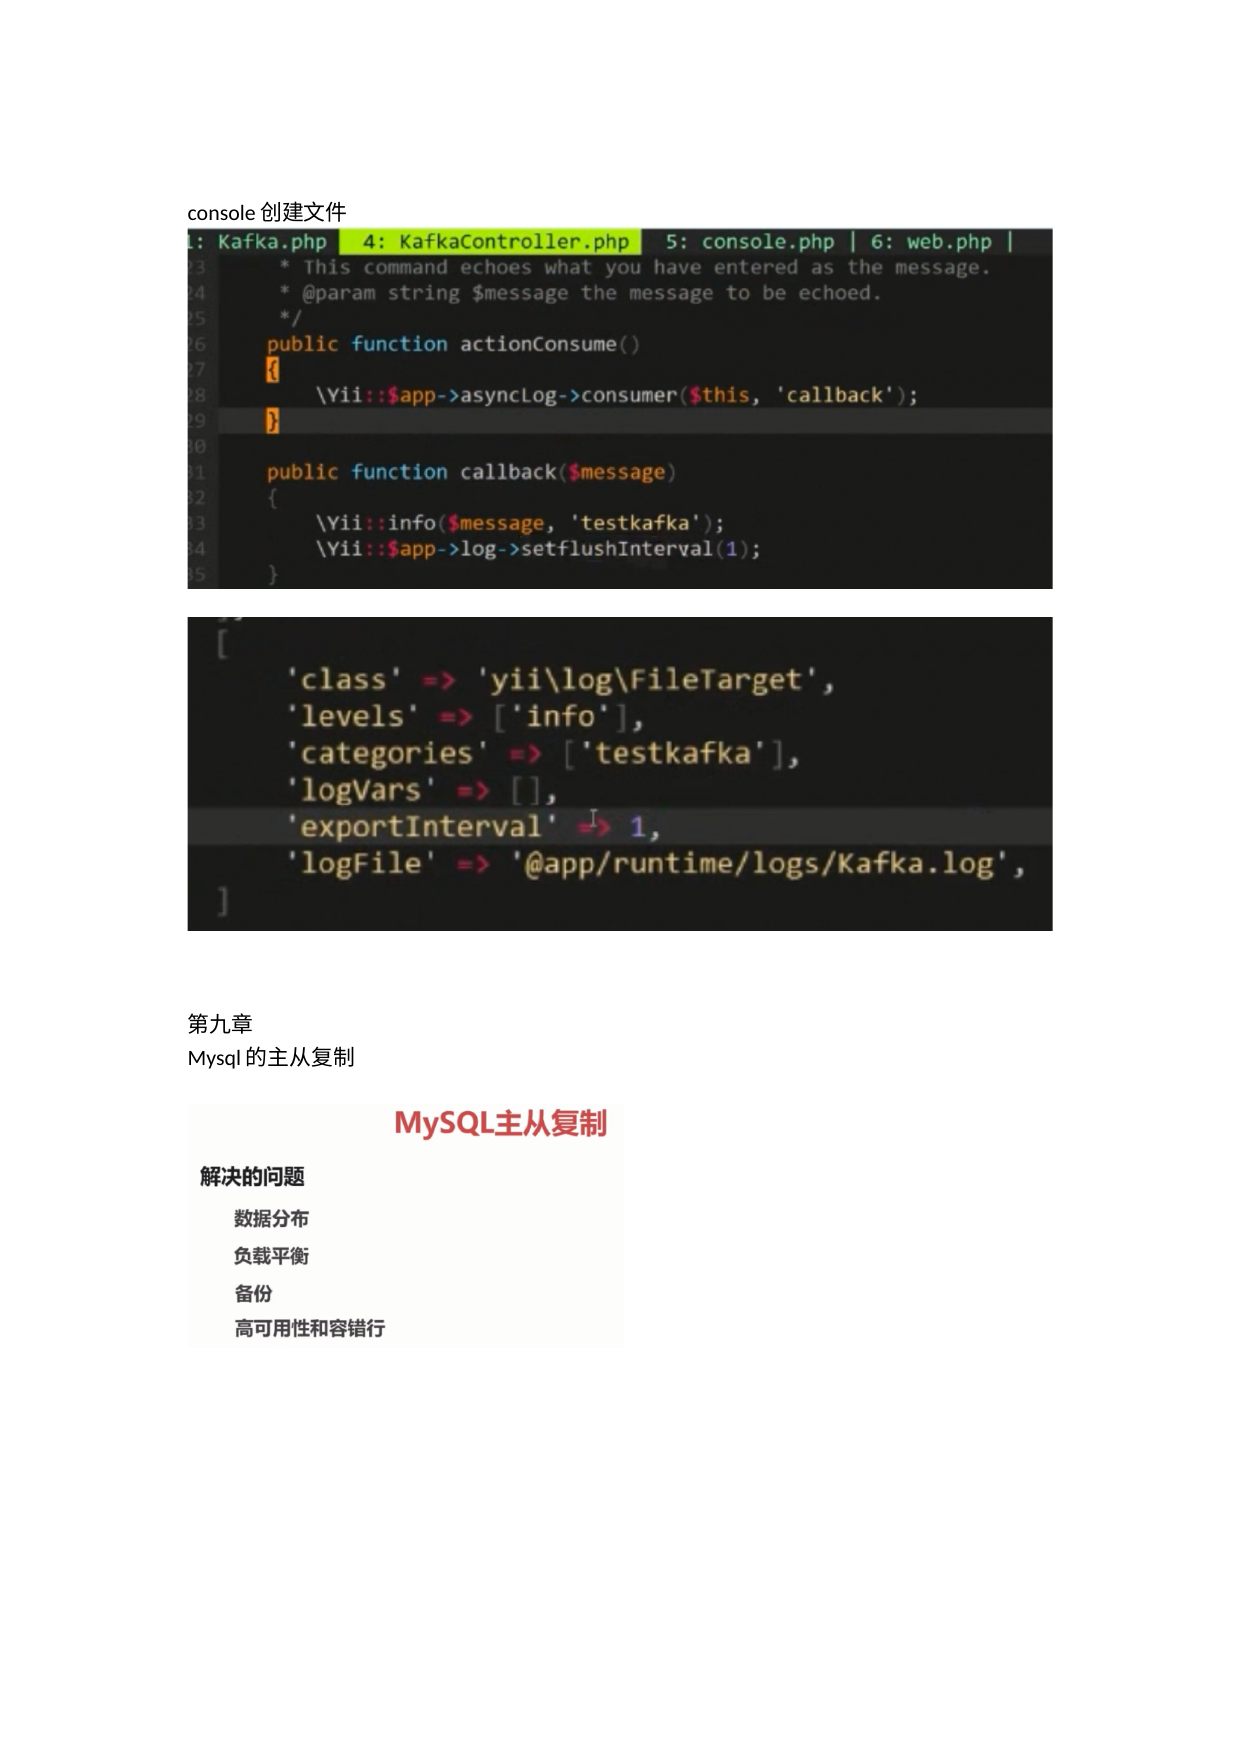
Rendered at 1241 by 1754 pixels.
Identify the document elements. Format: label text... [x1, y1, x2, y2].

text Mysql的主从复制 [187, 1039, 1053, 1072]
picture [187, 227, 1053, 589]
picture [187, 617, 1053, 931]
picture [187, 1104, 624, 1348]
text console创建文件 [187, 194, 1053, 227]
text 第九章 [187, 1007, 1053, 1039]
